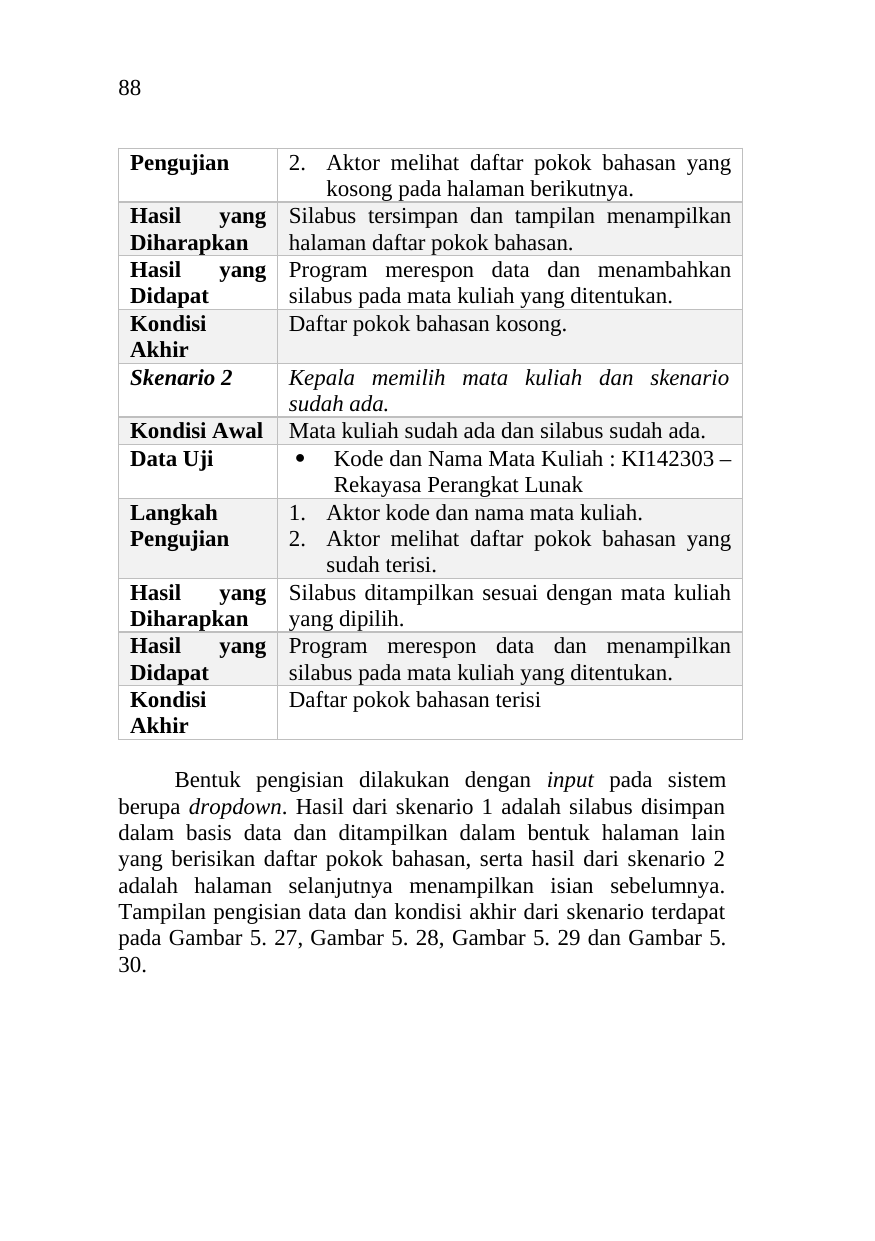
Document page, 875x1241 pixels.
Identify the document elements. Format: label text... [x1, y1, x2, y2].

table_cell Data Uji [119, 445, 277, 498]
table_cell Kondisi Awal [119, 418, 277, 444]
table_cell Program merespon data dan menambahkan silabus pada mata kuliah yang ditentukan. [278, 256, 742, 309]
table_cell Mata kuliah sudah ada dan silabus sudah ada. [278, 418, 742, 444]
table_cell Silabus tersimpan dan tampilan menampilkan halaman daftar pokok bahasan. [278, 203, 742, 255]
table_cell Kepala memilih mata kuliah dan skenario sudah ada. [278, 364, 742, 416]
table_cell Daftar pokok bahasan terisi [278, 686, 742, 739]
table_cell Hasil yang Didapat [119, 256, 277, 309]
table_cell Aktor kode dan nama mata kuliah. Aktor melihat daftar pokok bahasan yang sudah terisi. [278, 499, 742, 578]
table_cell Skenario 2 [119, 364, 277, 416]
table_cell Langkah Pengujian [119, 149, 277, 201]
table_cell Kondisi Akhir [119, 686, 277, 739]
table_cell Silabus ditampilkan sesuai dengan mata kuliah yang dipilih. [278, 579, 742, 631]
text Bentuk pengisian dilakukan dengan input pada sistem berupa dropdown. Hasil dari skenario 1 adalah silabus disimpan dalam basis data dan ditampilkan dalam bentuk halaman lain yang berisikan daftar pokok bahasan, serta hasil dari skenario 2 adalah halaman selanjutnya menampilkan isian sebelumnya. Tampilan pengisian data dan kondisi akhir dari skenario terdapat pada Gambar 5. 27, Gambar 5. 28, Gambar 5. 29 dan Gambar 5. 30. [118, 766, 726, 977]
table_cell Daftar pokok bahasan kosong. [278, 310, 742, 363]
table_cell Hasil yang Diharapkan [119, 579, 277, 631]
table_cell Langkah Pengujian [119, 499, 277, 578]
table_cell Program merespon data dan menampilkan silabus pada mata kuliah yang ditentukan. [278, 633, 742, 685]
table_cell Aktor memilih kode dan nama mata kuliah. Aktor melihat daftar pokok bahasan yang kosong pada halaman berikutnya. [278, 149, 742, 201]
table_cell Hasil yang Didapat [119, 633, 277, 685]
table_cell Hasil yang Diharapkan [119, 203, 277, 255]
table_cell Kode dan Nama Mata Kuliah : KI142303 – Rekayasa Perangkat Lunak [278, 445, 742, 498]
table_cell Kondisi Akhir [119, 310, 277, 363]
